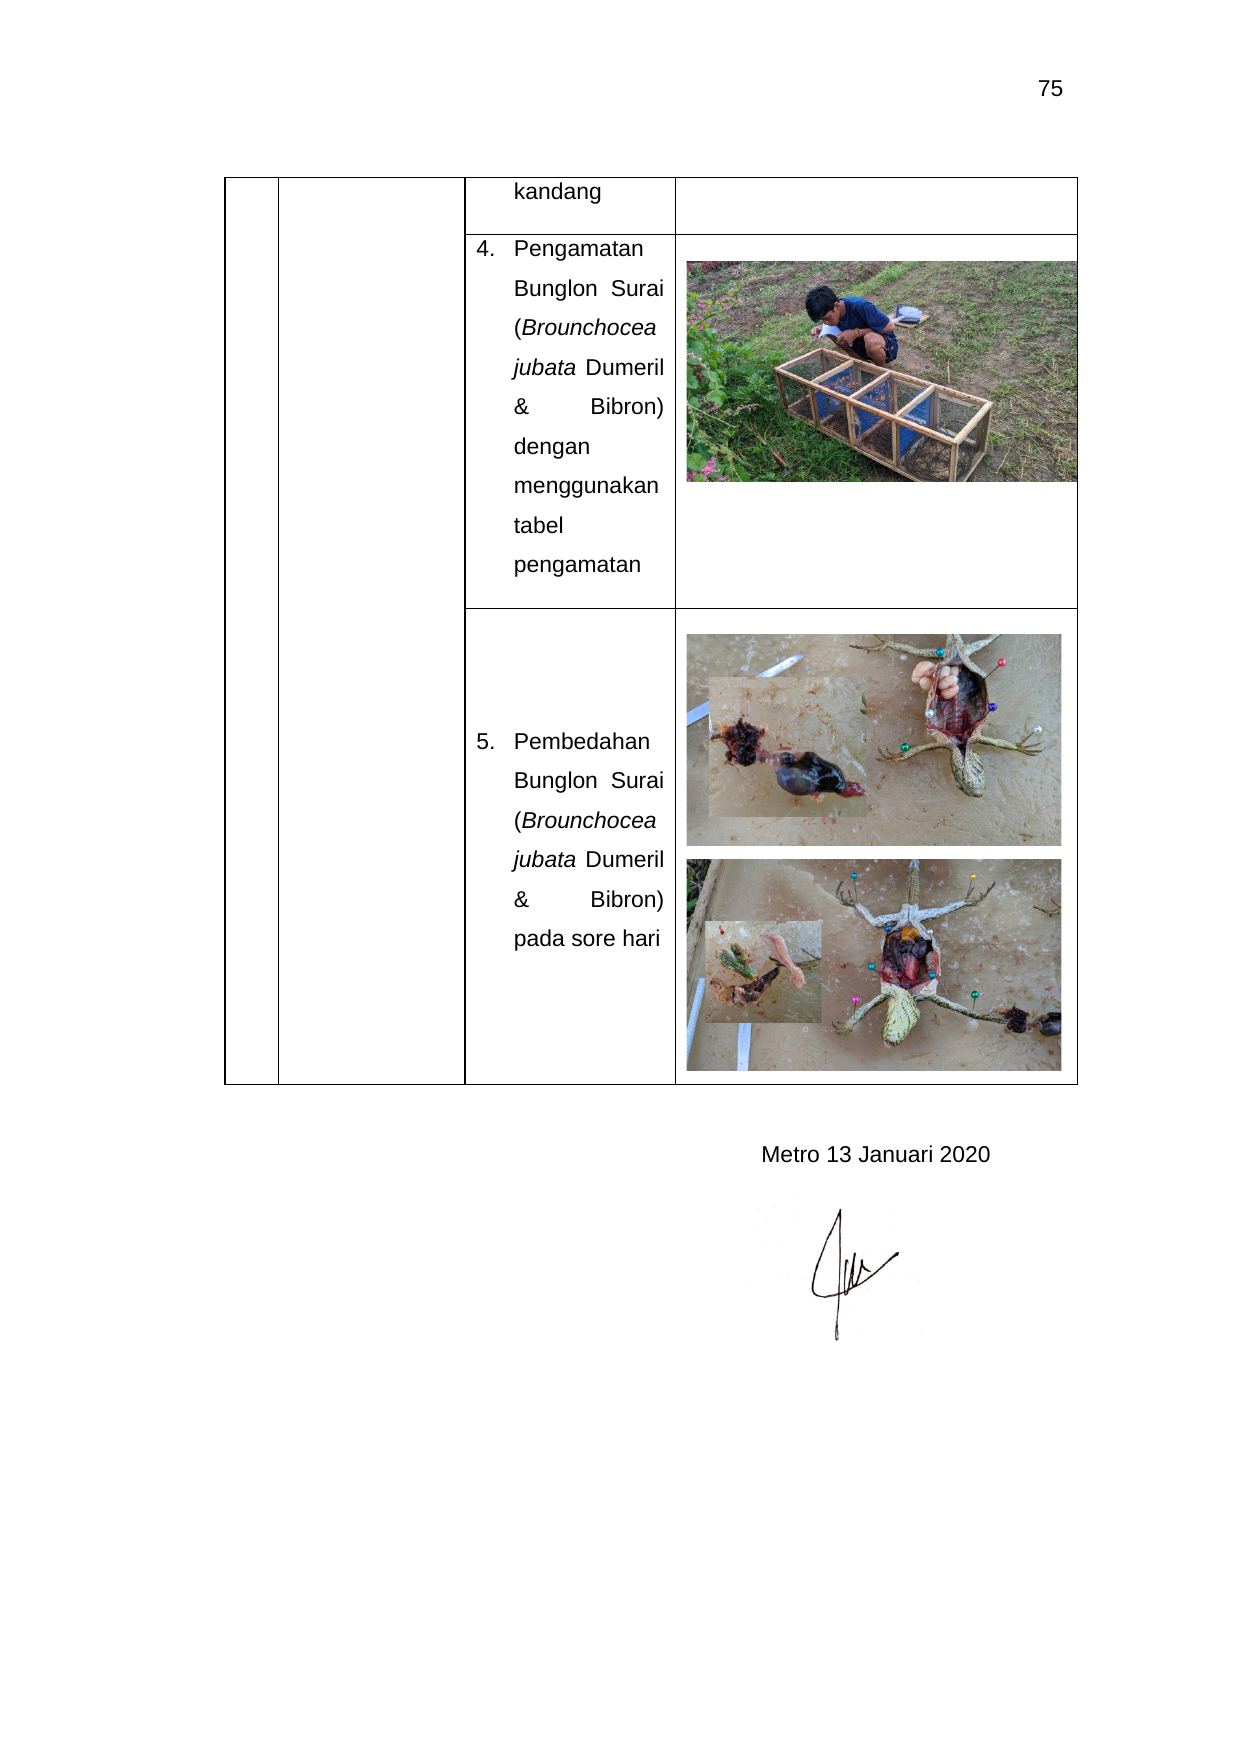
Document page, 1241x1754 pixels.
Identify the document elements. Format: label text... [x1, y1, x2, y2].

table_cell Pengamatan Bunglon Surai (Brounchocea jubata Dumeril & Bibron) dengan menggunakan tabel pengamatan [466, 235, 675, 607]
table_cell [676, 609, 1077, 1084]
picture [686, 859, 1062, 1071]
table_cell [676, 235, 1077, 607]
text Metro 13 Januari 2020 [761, 1141, 1063, 1167]
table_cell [466, 178, 675, 234]
table_cell [676, 178, 1077, 234]
picture [749, 1198, 924, 1345]
picture [686, 261, 1078, 482]
picture [686, 634, 1062, 846]
table_cell Pembedahan Bunglon Surai (Brounchocea jubata Dumeril & Bibron) pada sore hari [466, 609, 675, 1084]
